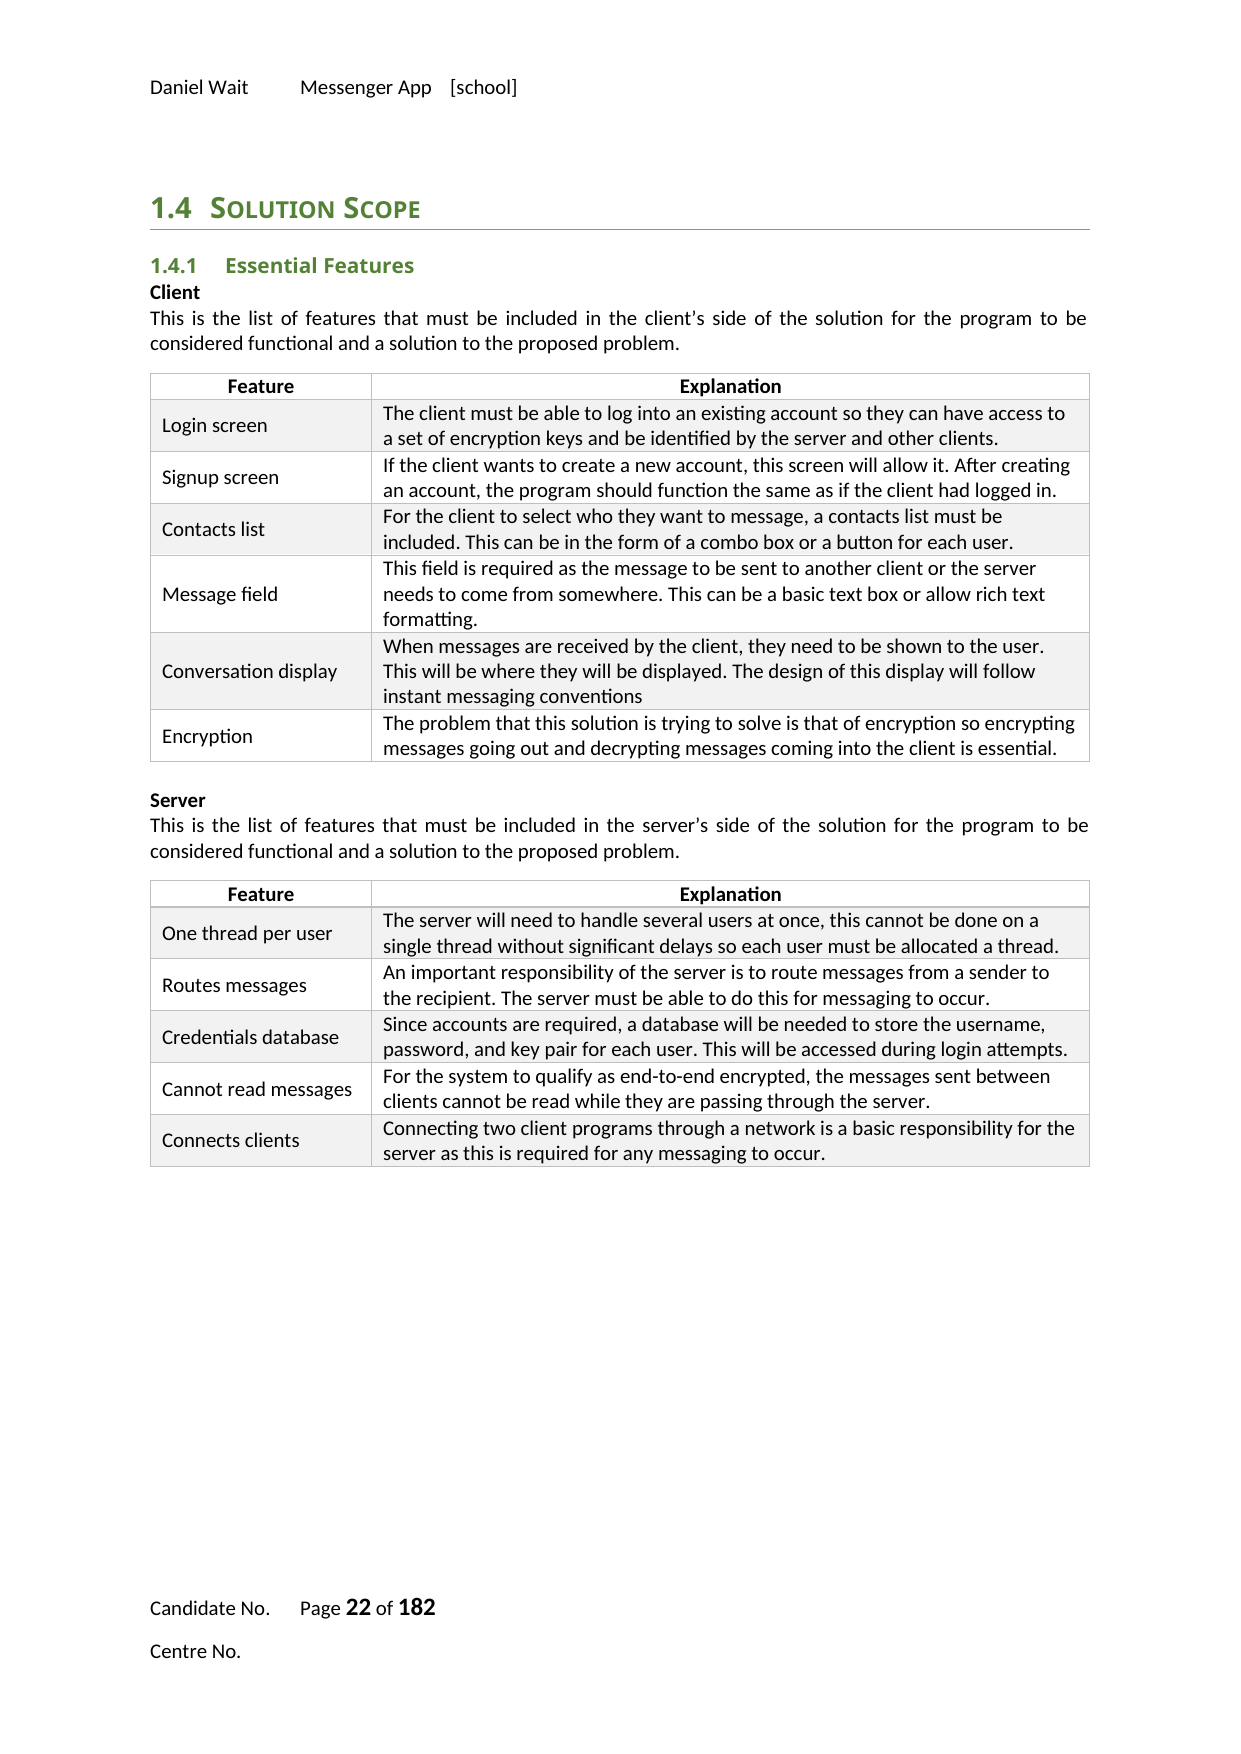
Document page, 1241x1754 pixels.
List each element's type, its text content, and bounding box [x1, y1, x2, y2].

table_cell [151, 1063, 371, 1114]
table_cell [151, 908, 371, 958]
text This is the list of features that must be included in the server’s side of the solution for the program to be considered functional and a solution to the proposed problem. [150, 812, 1090, 863]
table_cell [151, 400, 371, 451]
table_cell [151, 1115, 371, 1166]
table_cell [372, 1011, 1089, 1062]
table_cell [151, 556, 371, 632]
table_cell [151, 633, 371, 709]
subtitle Client [150, 279, 1090, 305]
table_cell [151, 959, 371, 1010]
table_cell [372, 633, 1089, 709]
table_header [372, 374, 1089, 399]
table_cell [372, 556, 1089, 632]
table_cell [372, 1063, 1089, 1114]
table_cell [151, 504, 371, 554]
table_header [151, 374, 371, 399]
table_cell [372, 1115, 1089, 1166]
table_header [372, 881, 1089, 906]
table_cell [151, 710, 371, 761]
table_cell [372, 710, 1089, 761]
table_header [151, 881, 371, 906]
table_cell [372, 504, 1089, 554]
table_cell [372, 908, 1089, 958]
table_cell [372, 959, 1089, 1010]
text This is the list of features that must be included in the client’s side of the solution for the program to be considered functional and a solution to the proposed problem. [150, 305, 1090, 356]
subtitle Essential Features [150, 251, 1090, 279]
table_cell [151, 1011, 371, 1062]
subtitle Server [150, 787, 1090, 812]
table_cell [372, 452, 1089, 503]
subtitle Solution Scope [150, 187, 1090, 229]
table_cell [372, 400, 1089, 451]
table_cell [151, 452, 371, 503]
